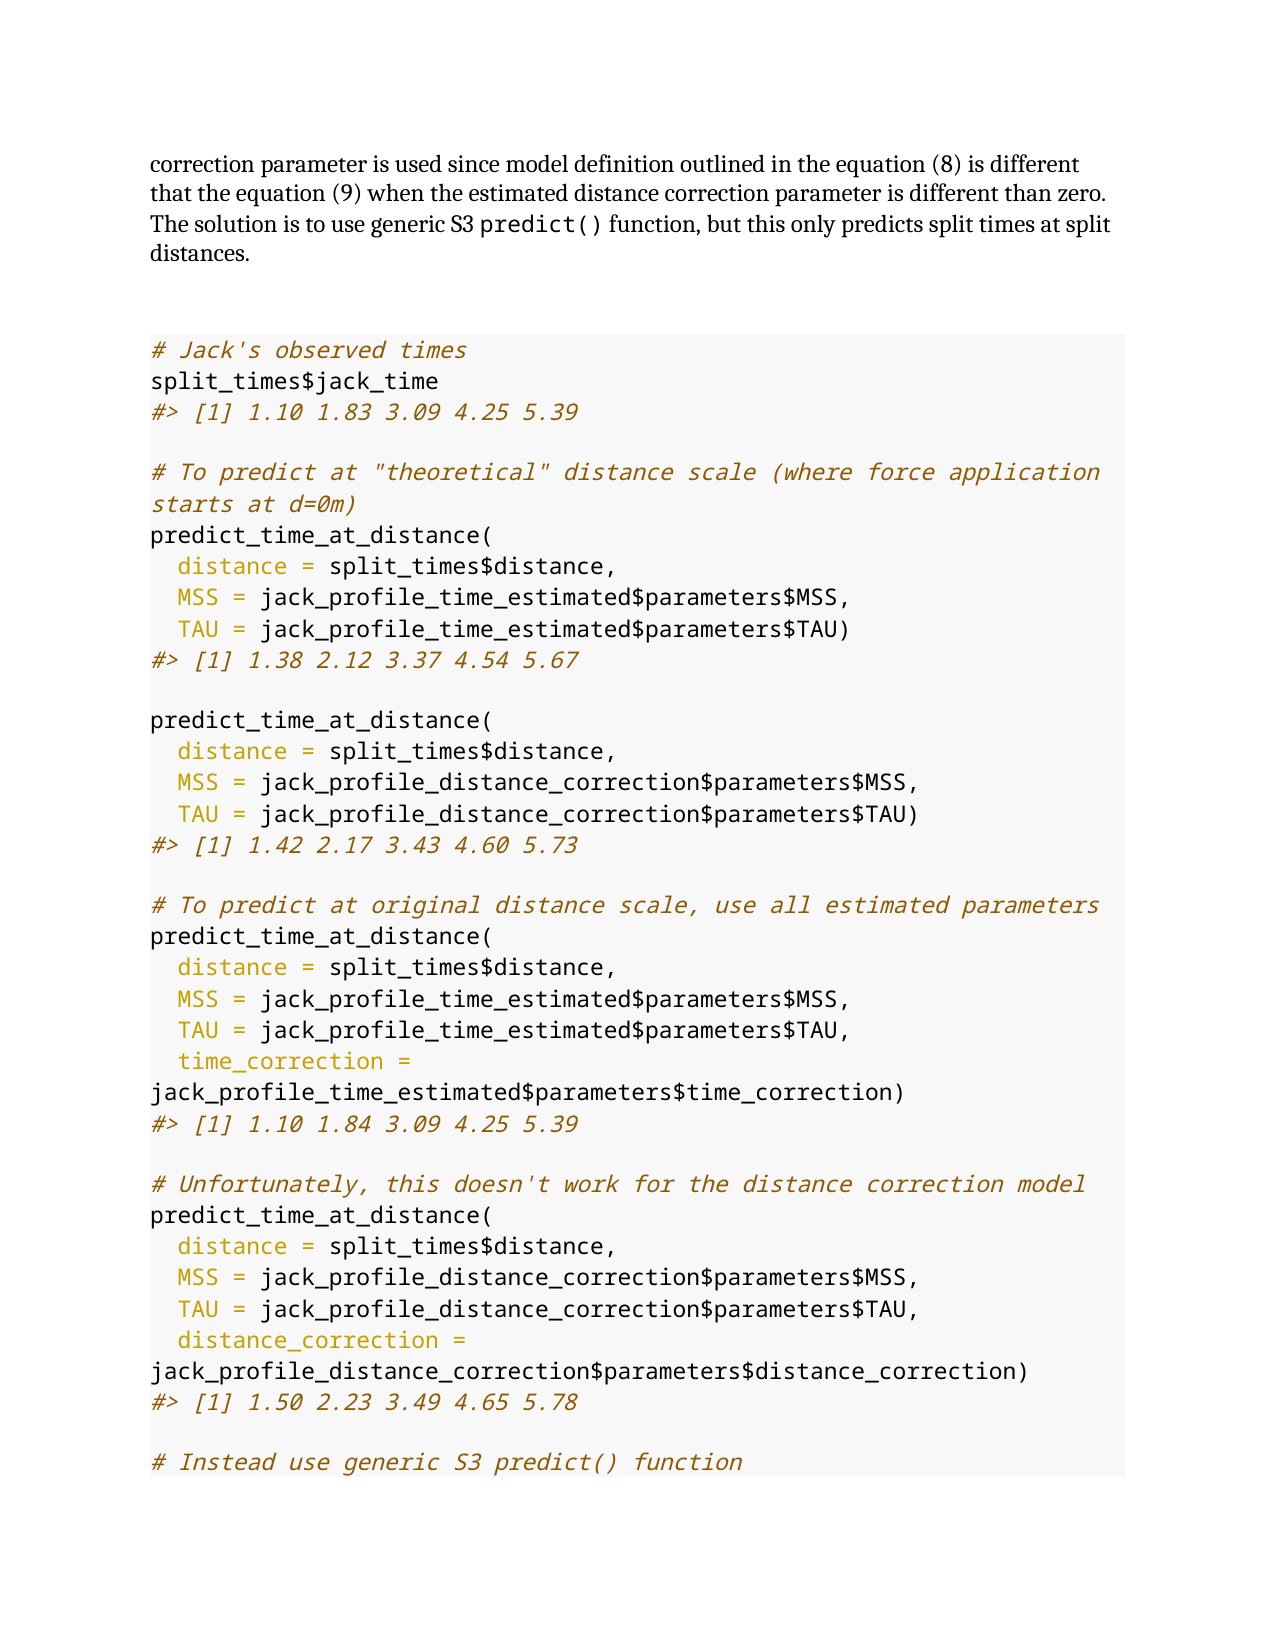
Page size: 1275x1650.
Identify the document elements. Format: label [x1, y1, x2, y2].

text [150, 334, 1125, 1477]
text [150, 150, 1125, 267]
